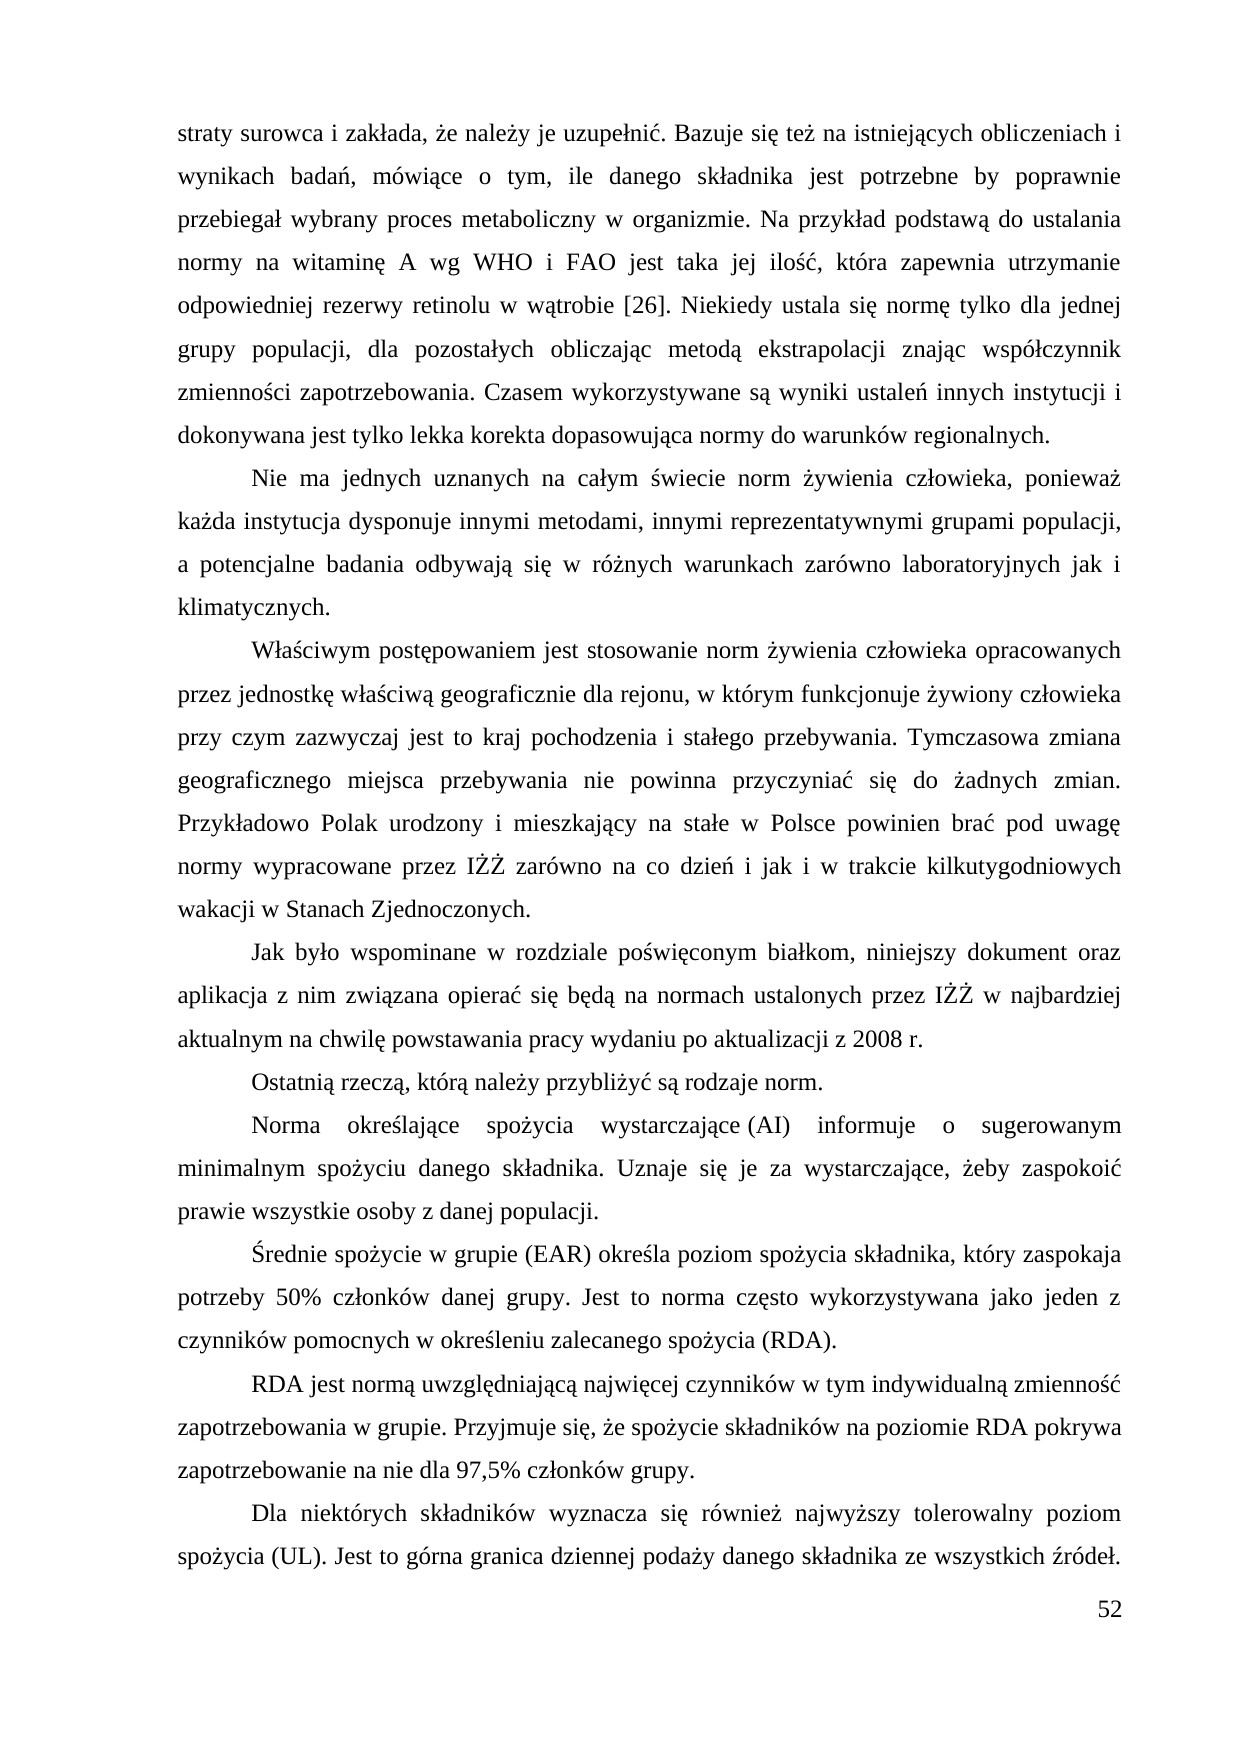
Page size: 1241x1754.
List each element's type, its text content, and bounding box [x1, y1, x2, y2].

text Nie ma jednych uznanych na całym świecie norm żywienia człowieka, ponieważ każda instytucja dysponuje innymi metodami, innymi reprezentatywnymi grupami populacji, a potencjalne badania odbywają się w różnych warunkach zarówno laboratoryjnych jak i klimatycznych. [177, 463, 1122, 621]
text Ostatnią rzeczą, którą należy przybliżyć są rodzaje norm. [177, 1067, 1122, 1096]
text RDA jest normą uwzględniającą najwięcej czynników w tym indywidualną zmienność zapotrzebowania w grupie. Przyjmuje się, że spożycie składników na poziomie RDA pokrywa zapotrzebowanie na nie dla 97,5% członków grupy. [177, 1369, 1122, 1484]
text Jak było wspominane w rozdziale poświęconym białkom, niniejszy dokument oraz aplikacja z nim związana opierać się będą na normach ustalonych przez IŻŻ w najbardziej aktualnym na chwilę powstawania pracy wydaniu po aktualizacji z 2008 r. [177, 937, 1122, 1052]
text Norma określające spożycia wystarczające (AI) informuje o sugerowanym minimalnym spożyciu danego składnika. Uznaje się je za wystarczające, żeby zaspokoić prawie wszystkie osoby z danej populacji. [177, 1110, 1122, 1225]
text Średnie spożycie w grupie (EAR) określa poziom spożycia składnika, który zaspokaja potrzeby 50% członków danej grupy. Jest to norma często wykorzystywana jako jeden z czynników pomocnych w określeniu zalecanego spożycia (RDA). [177, 1239, 1122, 1354]
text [177, 1498, 1122, 1570]
text Właściwym postępowaniem jest stosowanie norm żywienia człowieka opracowanych przez jednostkę właściwą geograficznie dla rejonu, w którym funkcjonuje żywiony człowieka przy czym zazwyczaj jest to kraj pochodzenia i stałego przebywania. Tymczasowa zmiana geograficznego miejsca przebywania nie powinna przyczyniać się do żadnych zmian. Przykładowo Polak urodzony i mieszkający na stałe w Polsce powinien brać pod uwagę normy wypracowane przez IŻŻ zarówno na co dzień i jak i w trakcie kilkutygodniowych wakacji w Stanach Zjednoczonych. [177, 636, 1122, 923]
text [177, 118, 1122, 449]
